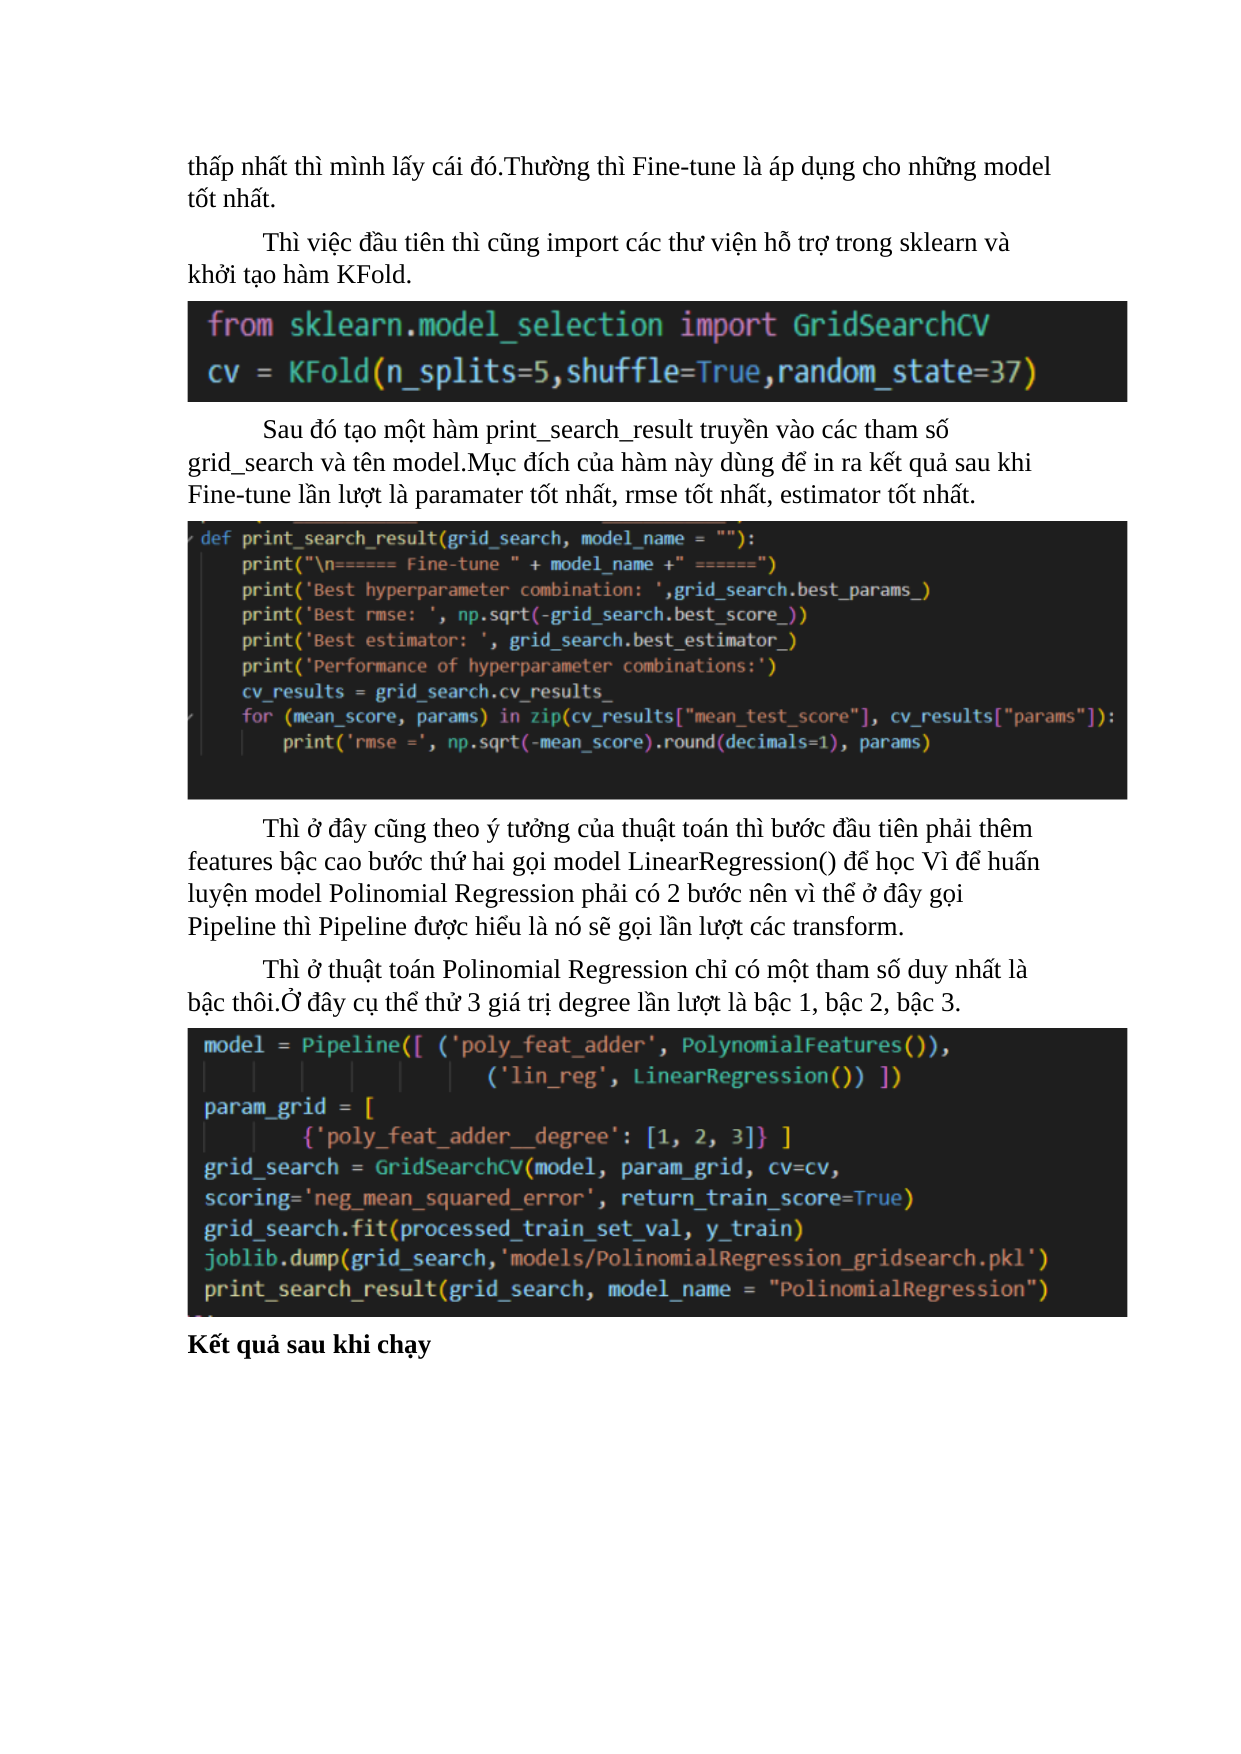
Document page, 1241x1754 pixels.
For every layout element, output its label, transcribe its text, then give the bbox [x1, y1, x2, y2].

text Kết quả sau khi chạy [187, 1328, 1053, 1359]
picture [187, 521, 1128, 801]
picture [187, 1028, 1128, 1317]
text Thì việc đầu tiên thì cũng import các thư viện hỗ trợ trong sklearn và khởi tạo hàm KFold. [187, 226, 1053, 289]
text Sau đó tạo một hàm print_search_result truyền vào các tham số grid_search và tên model.Mục đích của hàm này dùng để in ra kết quả sau khi Fine-tune lần lượt là paramater tốt nhất, rmse tốt nhất, estimator tốt nhất. [187, 413, 1053, 509]
text Thì ở đây cũng theo ý tưởng của thuật toán thì bước đầu tiên phải thêm features bậc cao bước thứ hai gọi model LinearRegression() để học Vì để huấn luyện model Polinomial Regression phải có 2 bước nên vì thể ở đây gọi Pipeline thì Pipeline được hiểu là nó sẽ gọi lần lượt các transform. [187, 812, 1053, 941]
picture [187, 301, 1128, 402]
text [187, 150, 1053, 214]
text Thì ở thuật toán Polinomial Regression chỉ có một tham số duy nhất là bậc thôi.Ở đây cụ thể thử 3 giá trị degree lần lượt là bậc 1, bậc 2, bậc 3. [187, 953, 1053, 1017]
